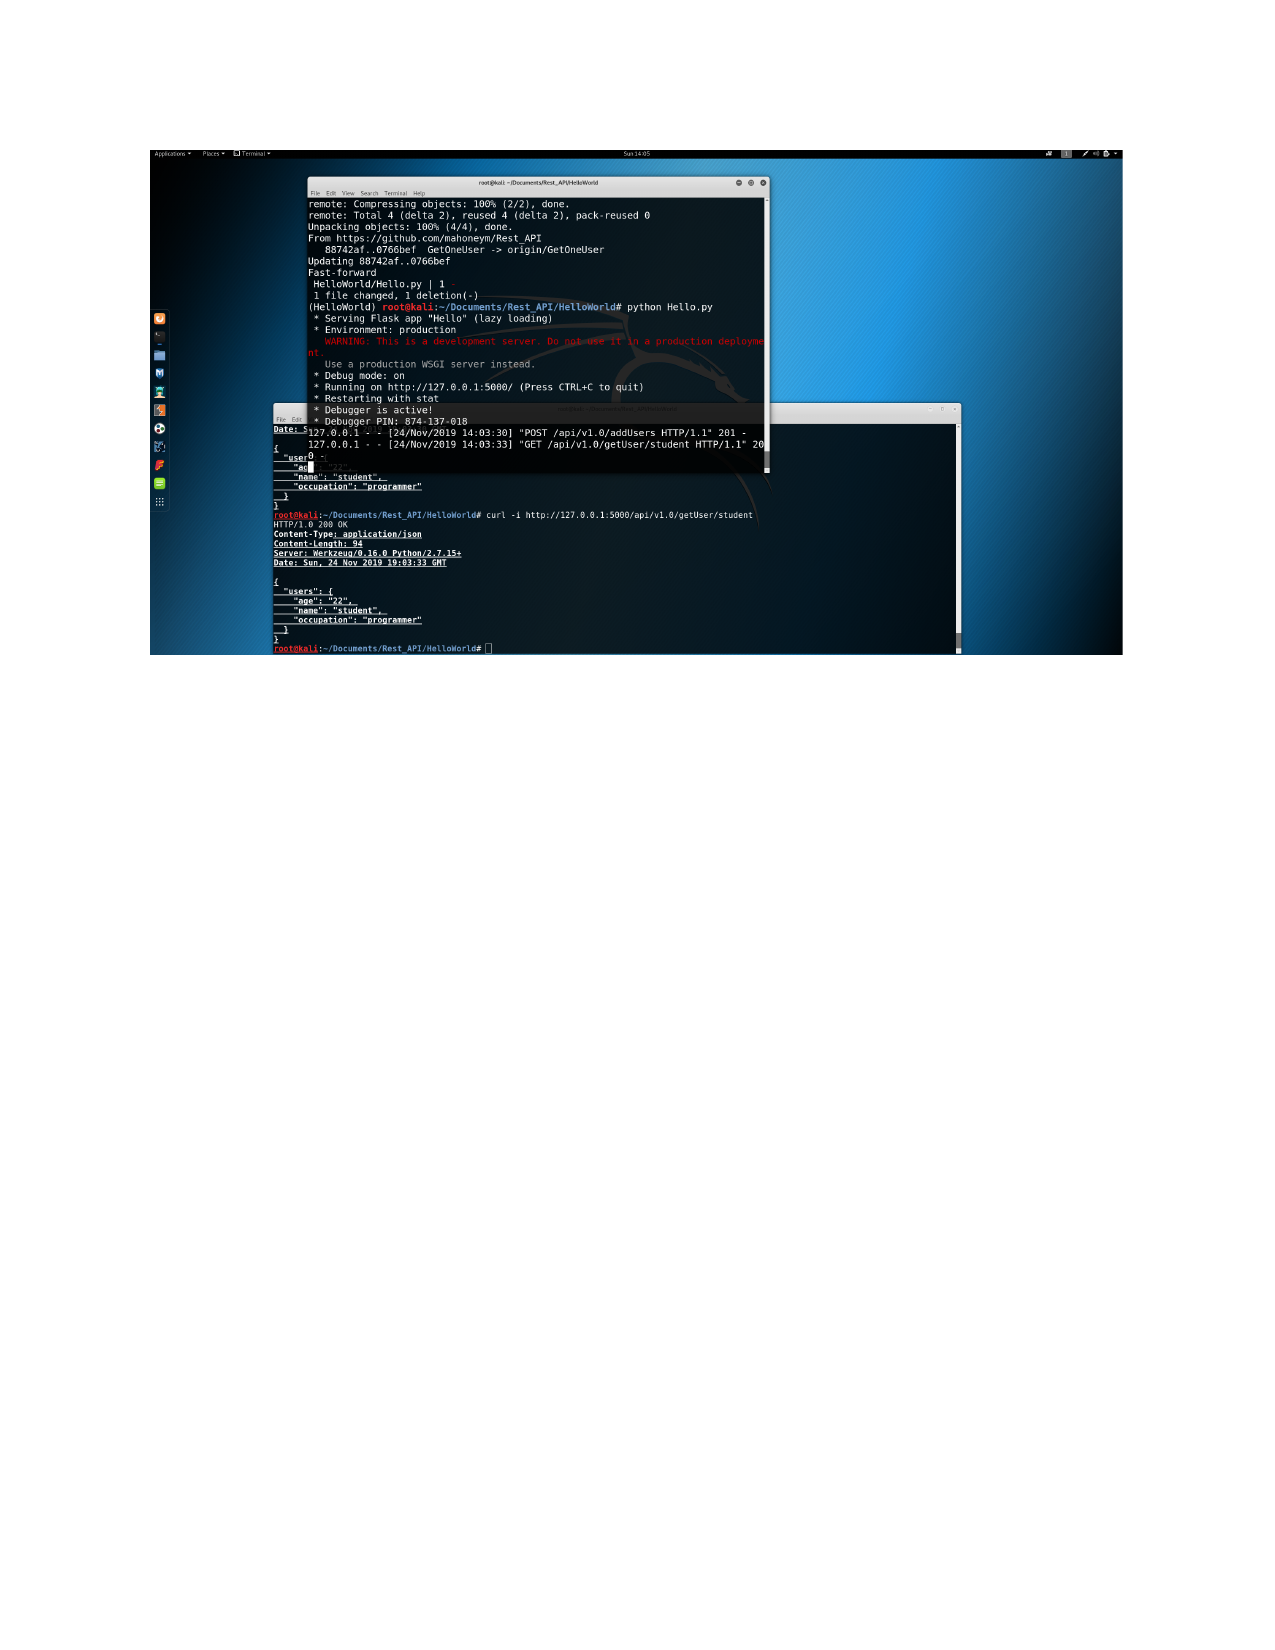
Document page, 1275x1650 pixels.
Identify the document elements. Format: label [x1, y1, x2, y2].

picture [150, 150, 1123, 655]
